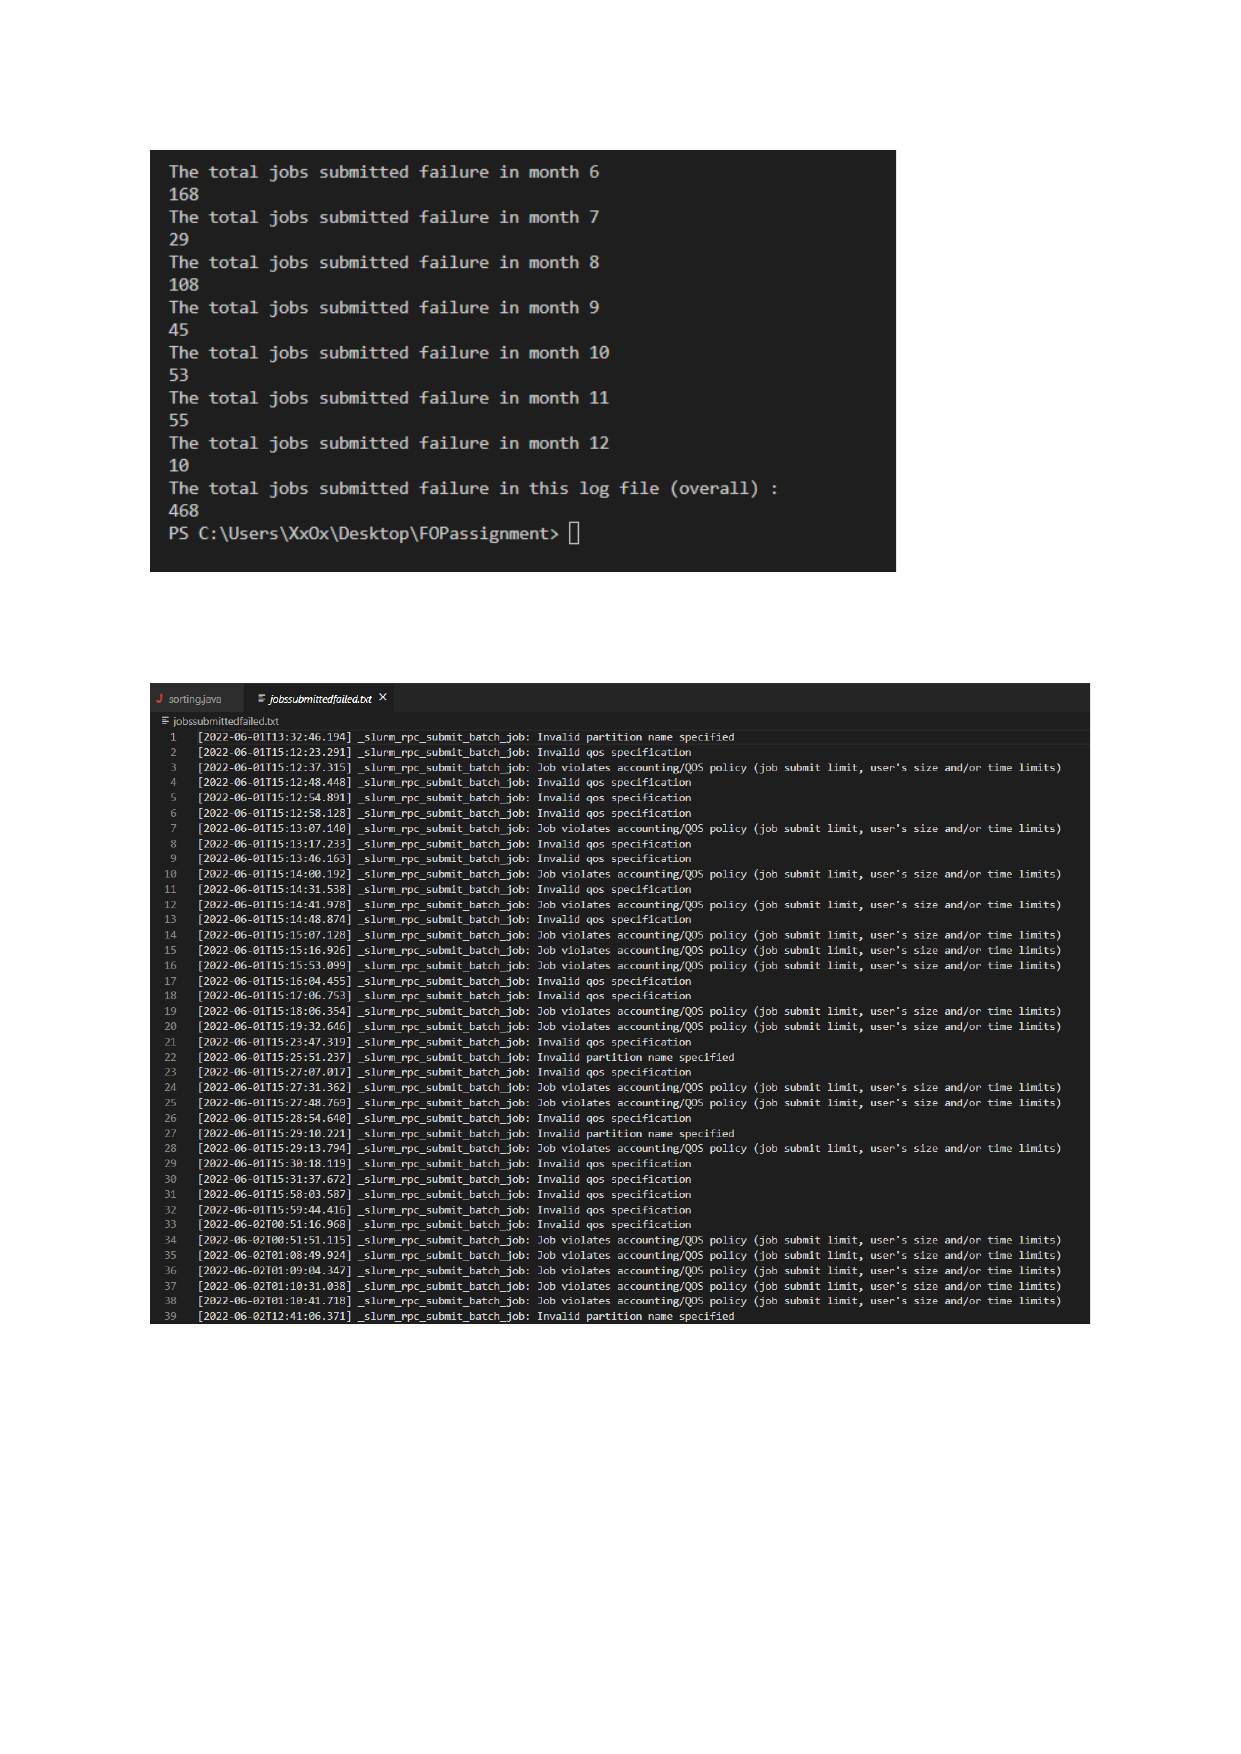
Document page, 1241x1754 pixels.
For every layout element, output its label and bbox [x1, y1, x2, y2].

picture [150, 683, 1091, 1324]
picture [150, 150, 897, 572]
